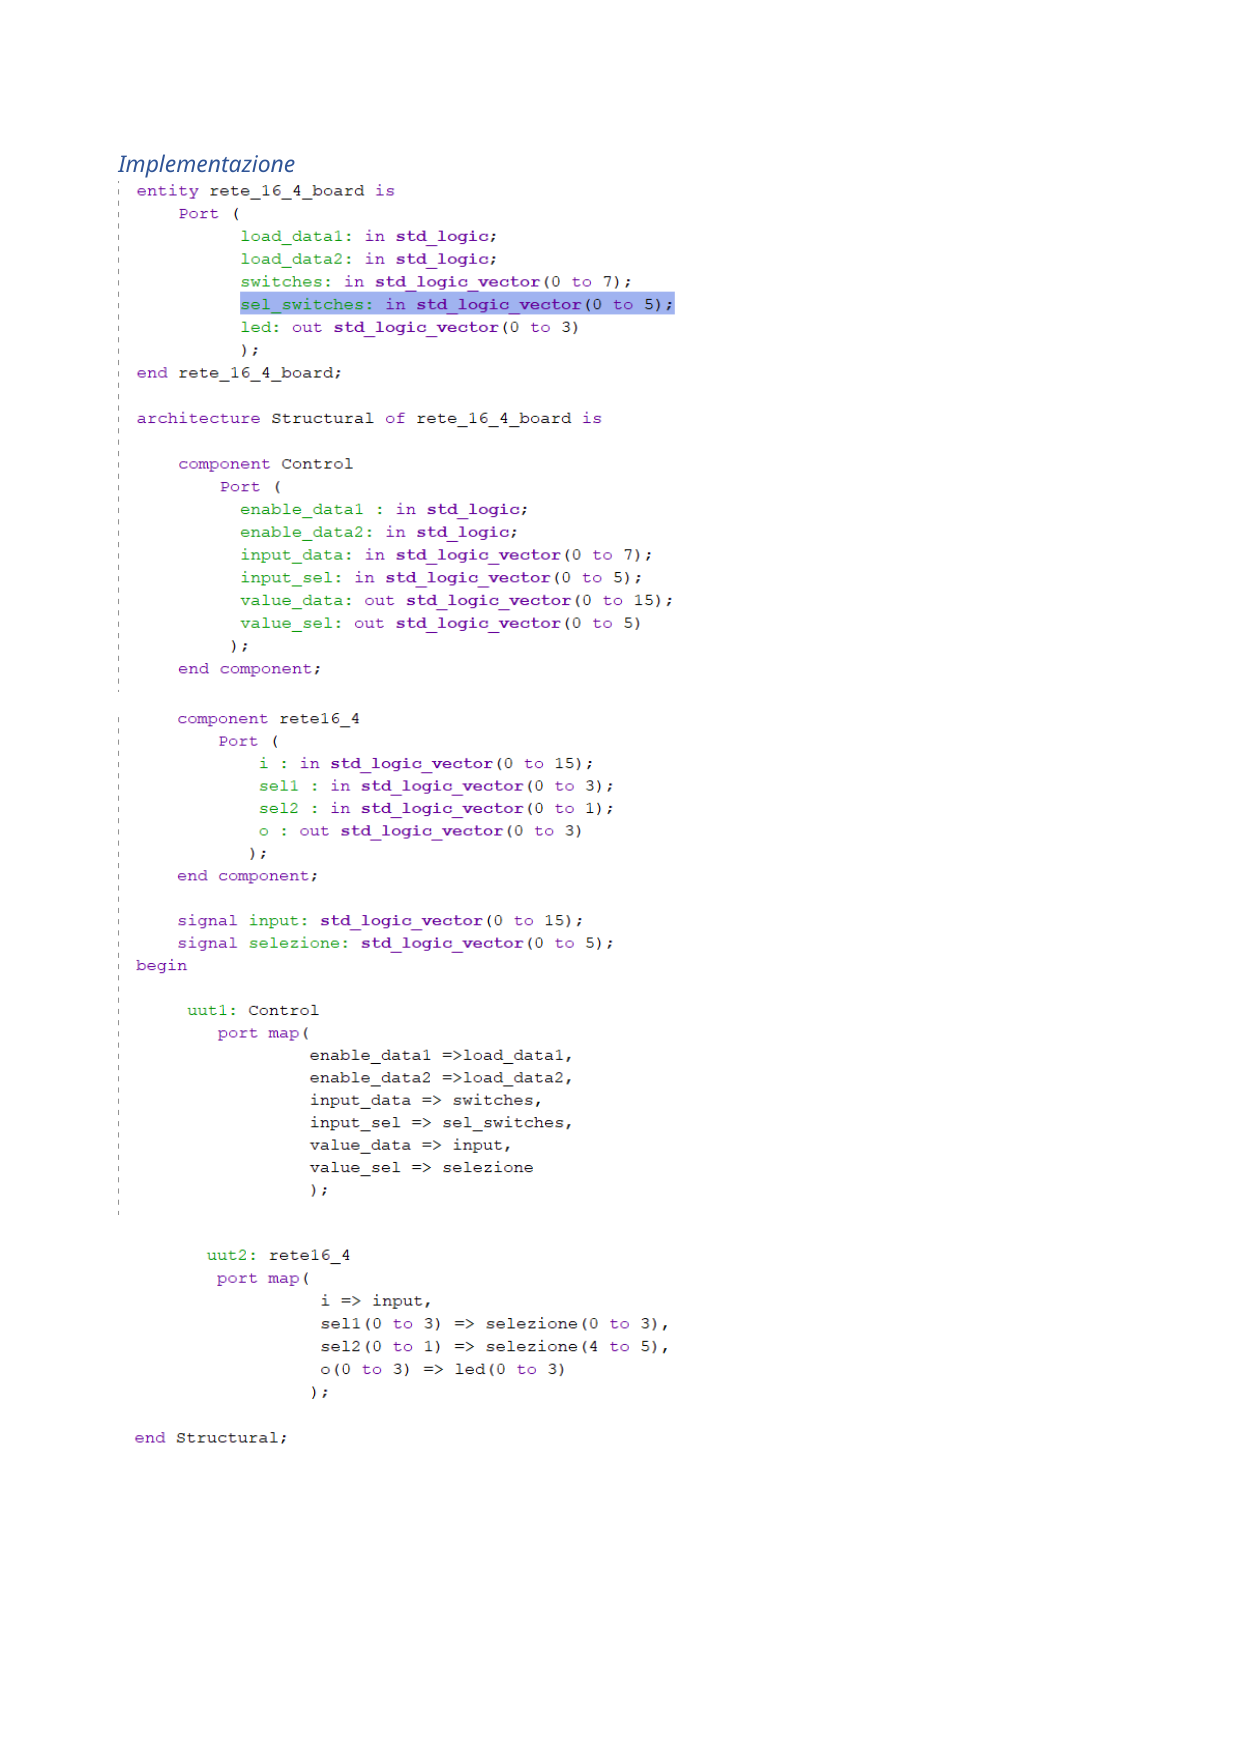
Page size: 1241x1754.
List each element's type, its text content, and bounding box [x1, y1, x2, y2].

picture [118, 1233, 1123, 1456]
picture [118, 181, 1123, 692]
subtitle Implementazione [118, 148, 1122, 179]
picture [118, 711, 1123, 1215]
